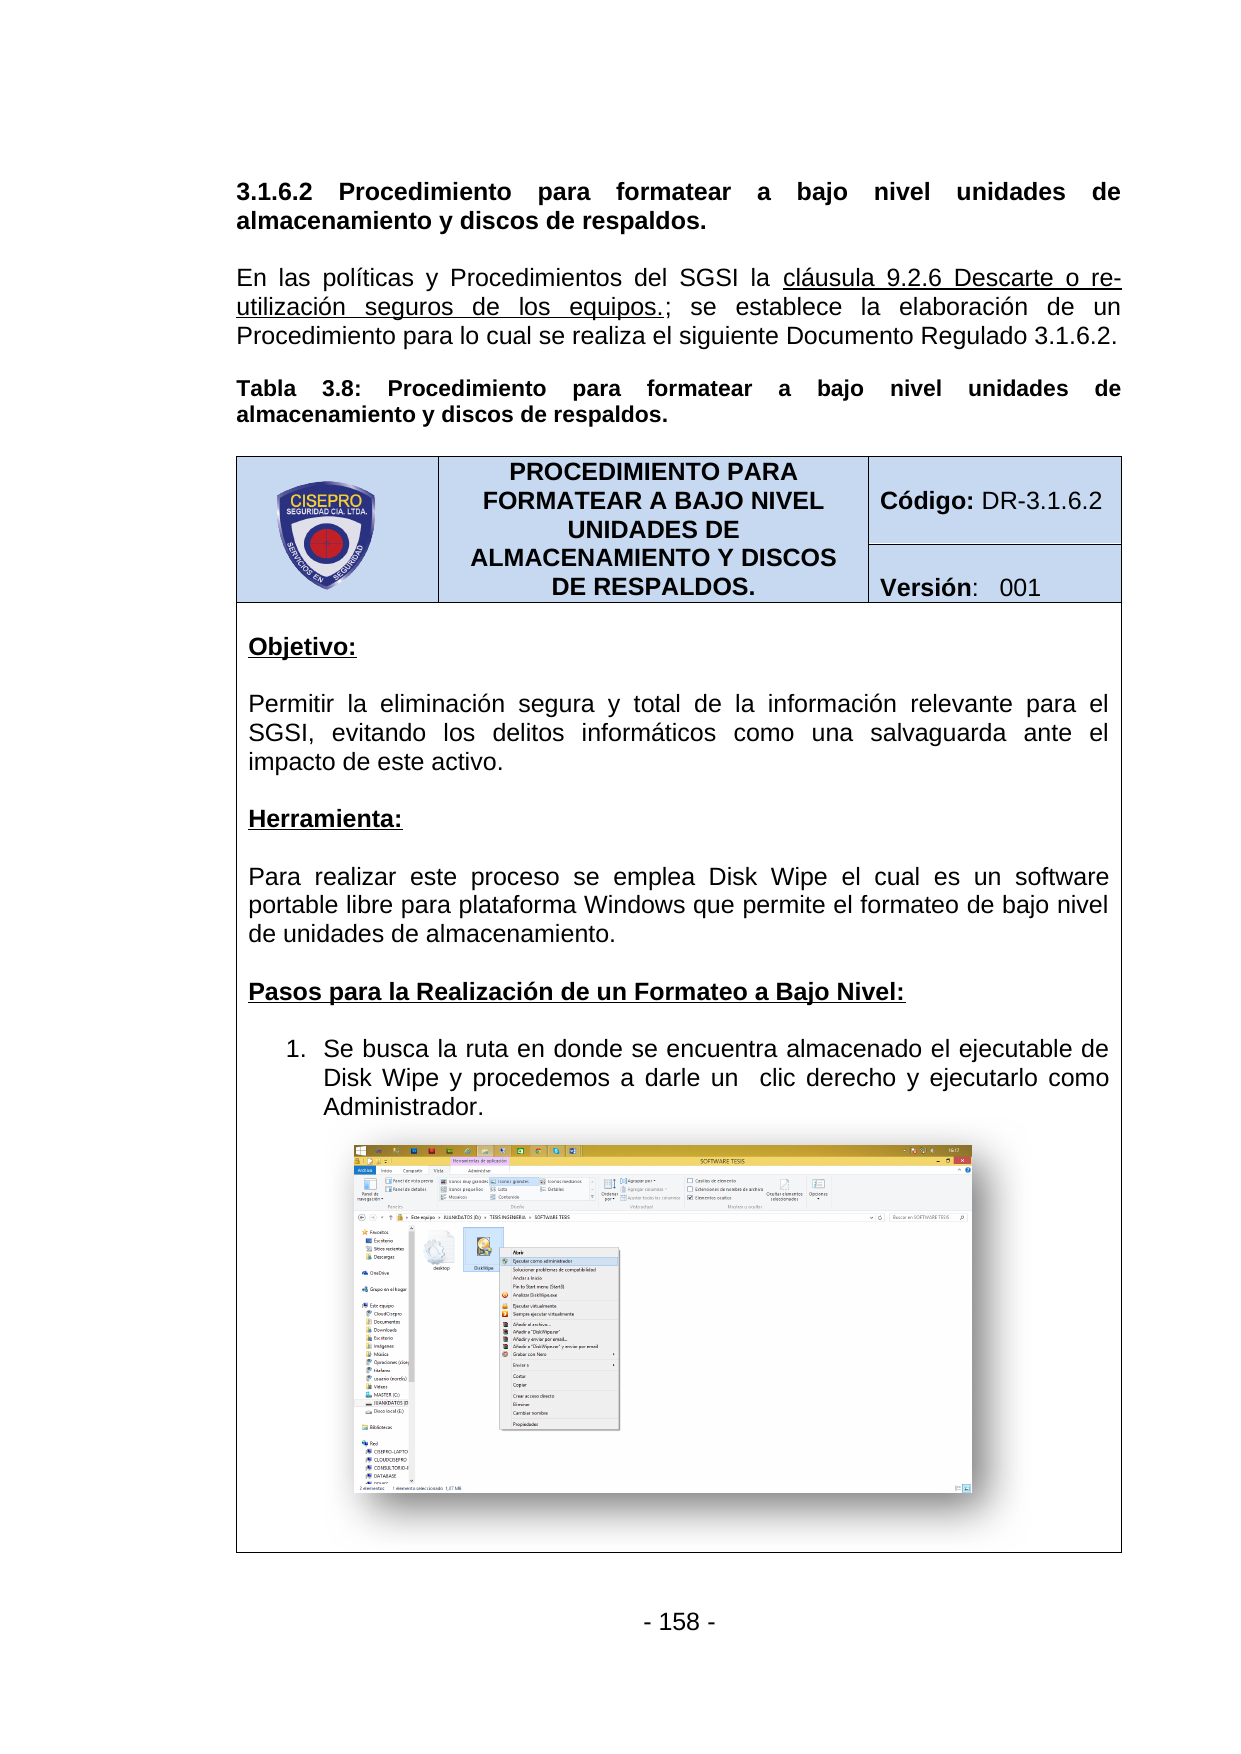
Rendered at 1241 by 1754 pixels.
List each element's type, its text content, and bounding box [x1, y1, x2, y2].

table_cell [237, 603, 1121, 1552]
text En las políticas y Procedimientos del SGSI la cláusula 9.2.6 Descarte o re-utilización seguros de los equipos.; se establece la elaboración de un Procedimiento para lo cual se realiza el siguiente Documento Regulado 3.1.6.2. [236, 263, 1122, 350]
table_cell Versión: 001 [869, 545, 1121, 602]
picture [354, 1145, 972, 1493]
text Tabla 3.8: Procedimiento para formatear a bajo nivel unidades de almacenamiento y discos de respaldos. [236, 375, 1122, 427]
subtitle 3.1.6.2 Procedimiento para formatear a bajo nivel unidades de almacenamiento y discos de respaldos. [236, 177, 1122, 235]
table_header [237, 457, 438, 602]
table_header Código: DR-3.1.6.2 [869, 457, 1121, 543]
table_header PROCEDIMIENTO PARA FORMATEAR A BAJO NIVEL UNIDADES DE ALMACENAMIENTO Y DISCOS DE RESPALDOS. [439, 457, 868, 602]
picture [277, 481, 378, 590]
